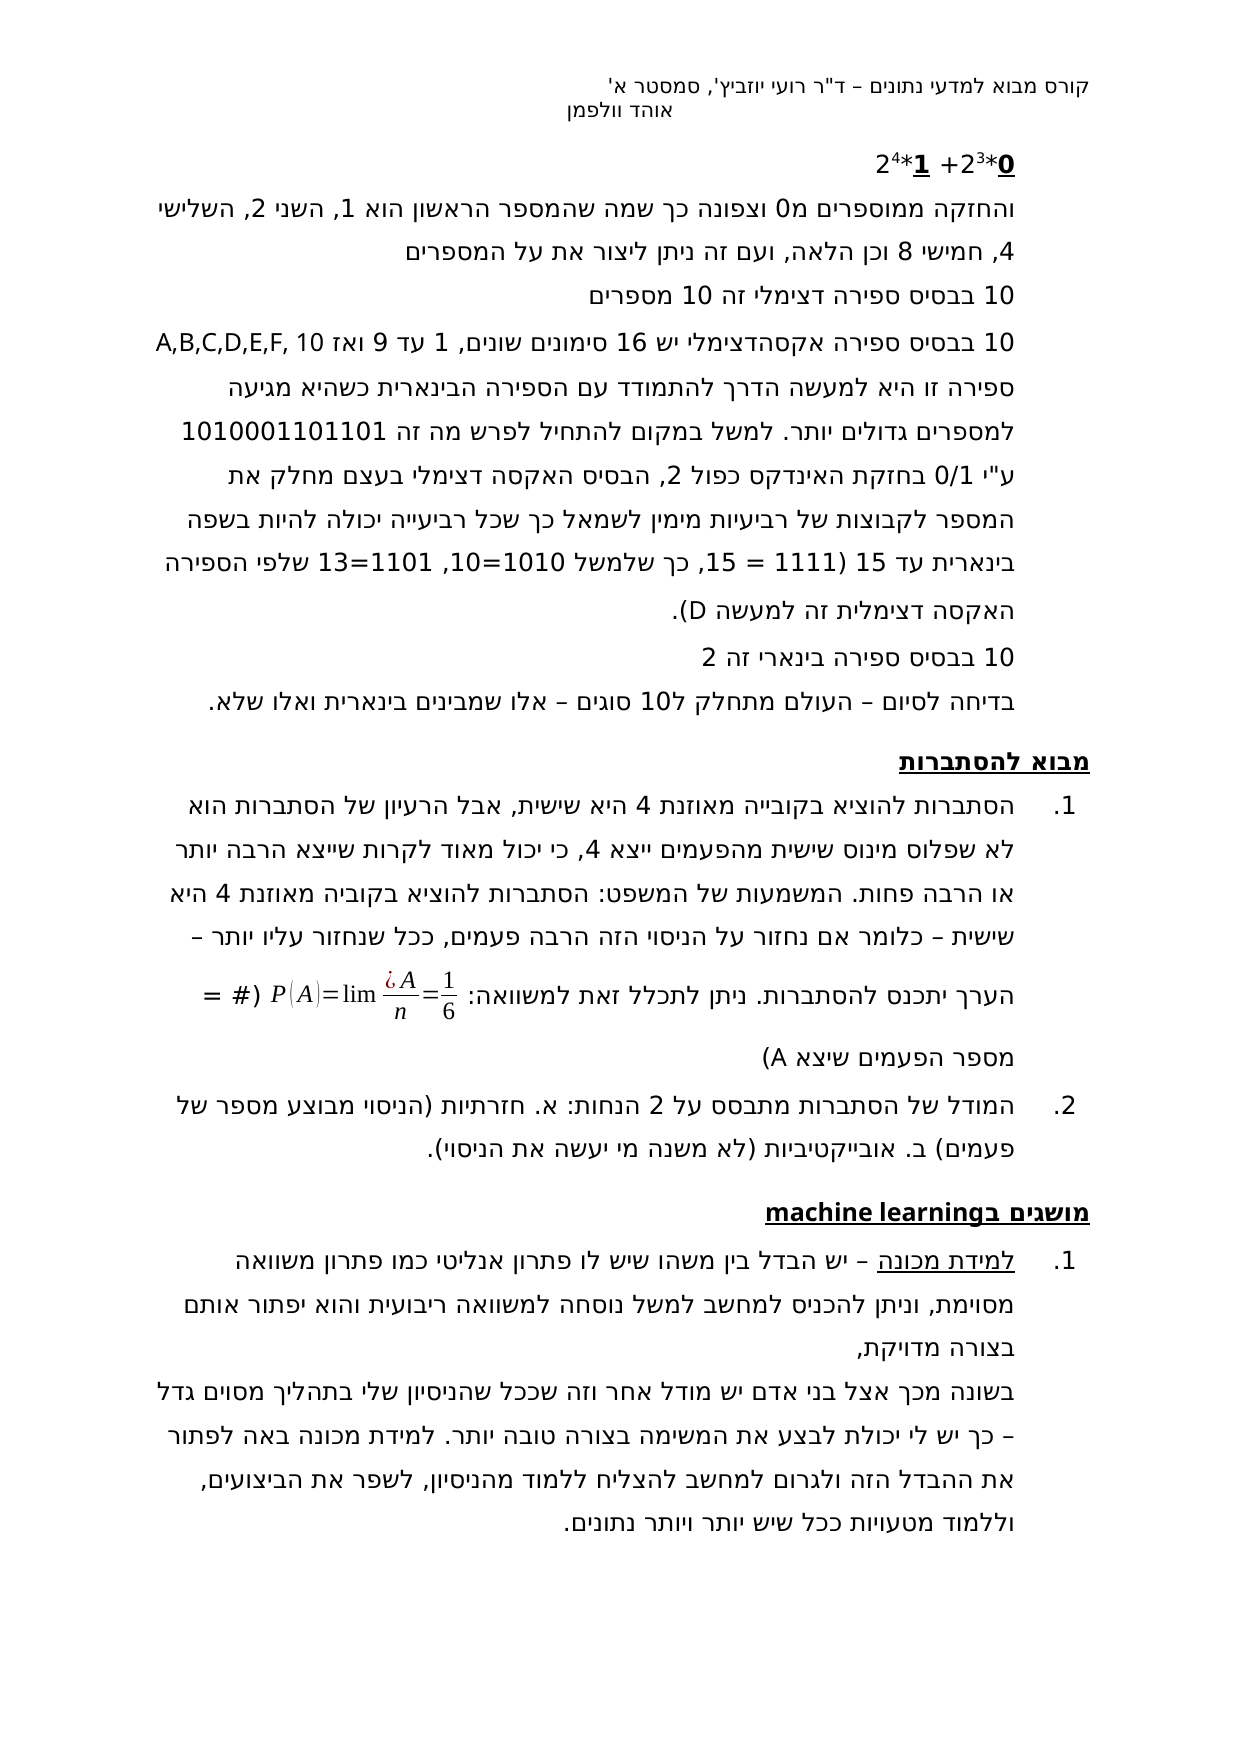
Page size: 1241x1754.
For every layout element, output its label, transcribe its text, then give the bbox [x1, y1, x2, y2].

list בדיחה לסיום – העולם מתחלק ל10 סוגים – אלו שמבינים בינארית ואלו שלא. [150, 687, 1015, 716]
list 10 בבסיס ספירה בינארי זה 2 [150, 643, 1015, 673]
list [150, 150, 1015, 267]
list 10 בבסיס ספירה אקסהדצימלי יש 16 סימונים שונים, 1 עד 9 ואז A,B,C,D,E,F, 10 ספירה זו היא למעשה הדרך להתמודד עם הספירה הבינארית כשהיא מגיעה למספרים גדולים יותר. למשל במקום להתחיל לפרש מה זה 1010001101101 ע"י 0/1 בחזקת האינדקס כפול 2, הבסיס האקסה דצימלי בעצם מחלק את המספר לקבוצות של רביעיות מימין לשמאל כך שכל רביעייה יכולה להיות בשפה בינארית עד 15 (1111 = 15, כך שלמשל 1010=10, 1101=13 שלפי הספירה האקסה דצימלית זה למעשה D). [150, 325, 1015, 626]
list למידת מכונה – יש הבדל בין משהו שיש לו פתרון אנליטי כמו פתרון משוואה מסוימת, וניתן להכניס למחשב למשל נוסחה למשוואה ריבועית והוא יפתור אותם בצורה מדויקת, [150, 1246, 1053, 1363]
subtitle מבוא להסתברות [150, 748, 1090, 777]
list הסתברות להוציא בקובייה מאוזנת 4 היא שישית, אבל הרעיון של הסתברות הוא לא שפלוס מינוס שישית מהפעמים ייצא 4, כי יכול מאוד לקרות שייצא הרבה יותר או הרבה פחות. המשמעות של המשפט: הסתברות להוציא בקוביה מאוזנת 4 היא שישית – כלומר אם נחזור על הניסוי הזה הרבה פעמים, ככל שנחזור עליו יותר – הערך יתכנס להסתברות. ניתן לתכלל זאת למשוואה: (# = מספר הפעמים שיצא A) [150, 791, 1053, 1074]
subtitle מושגים בmachine learning [150, 1195, 1090, 1229]
list 10 בבסיס ספירה דצימלי זה 10 מספרים [150, 281, 1015, 310]
list המודל של הסתברות מתבסס על 2 הנחות: א. חזרתיות (הניסוי מבוצע מספר של פעמים) ב. אובייקטיביות (לא משנה מי יעשה את הניסוי). [150, 1091, 1053, 1164]
list בשונה מכך אצל בני אדם יש מודל אחר וזה שככל שהניסיון שלי בתהליך מסוים גדל – כך יש לי יכולת לבצע את המשימה בצורה טובה יותר. למידת מכונה באה לפתור את ההבדל הזה ולגרום למחשב להצליח ללמוד מהניסיון, לשפר את הביצועים, וללמוד מטעויות ככל שיש יותר ויותר נתונים. [150, 1377, 1015, 1538]
